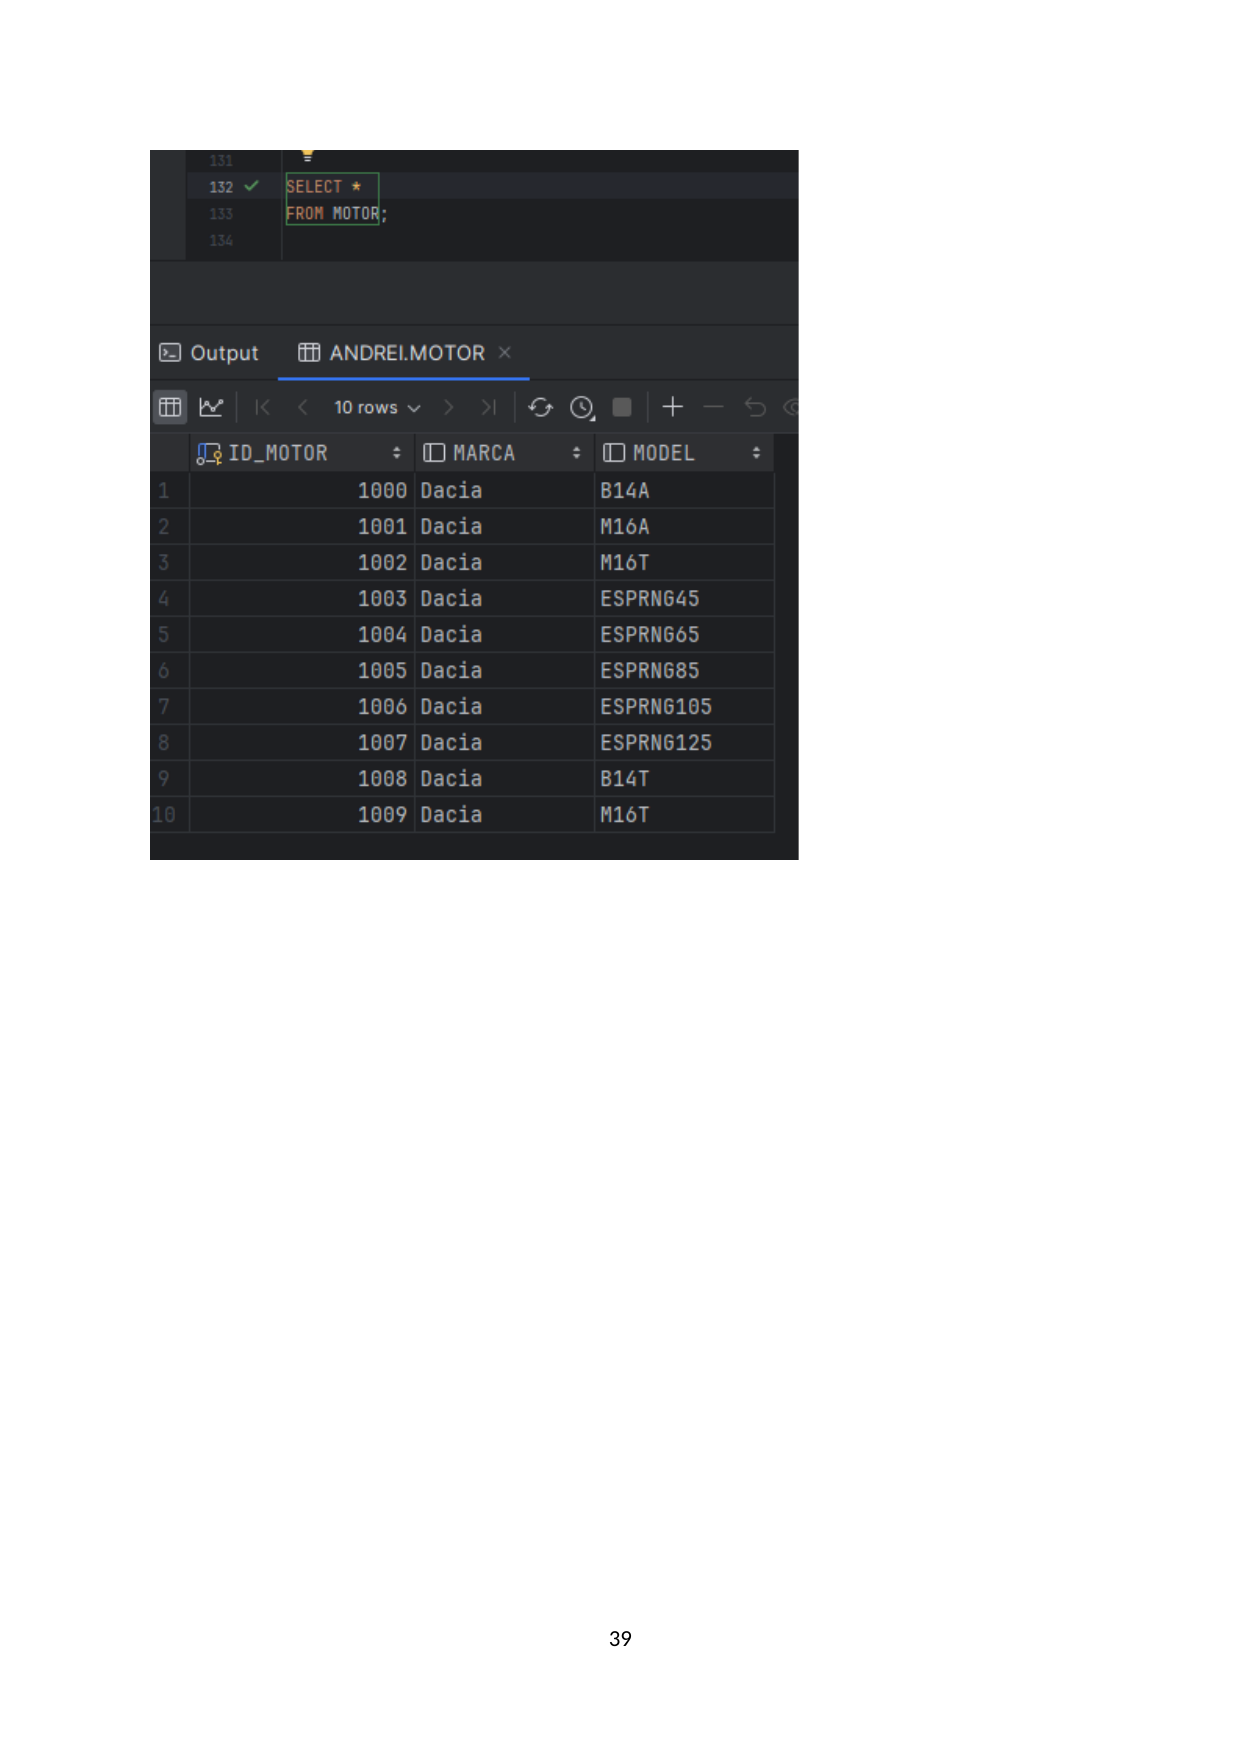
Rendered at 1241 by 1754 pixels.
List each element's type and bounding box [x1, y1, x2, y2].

picture [150, 150, 799, 860]
